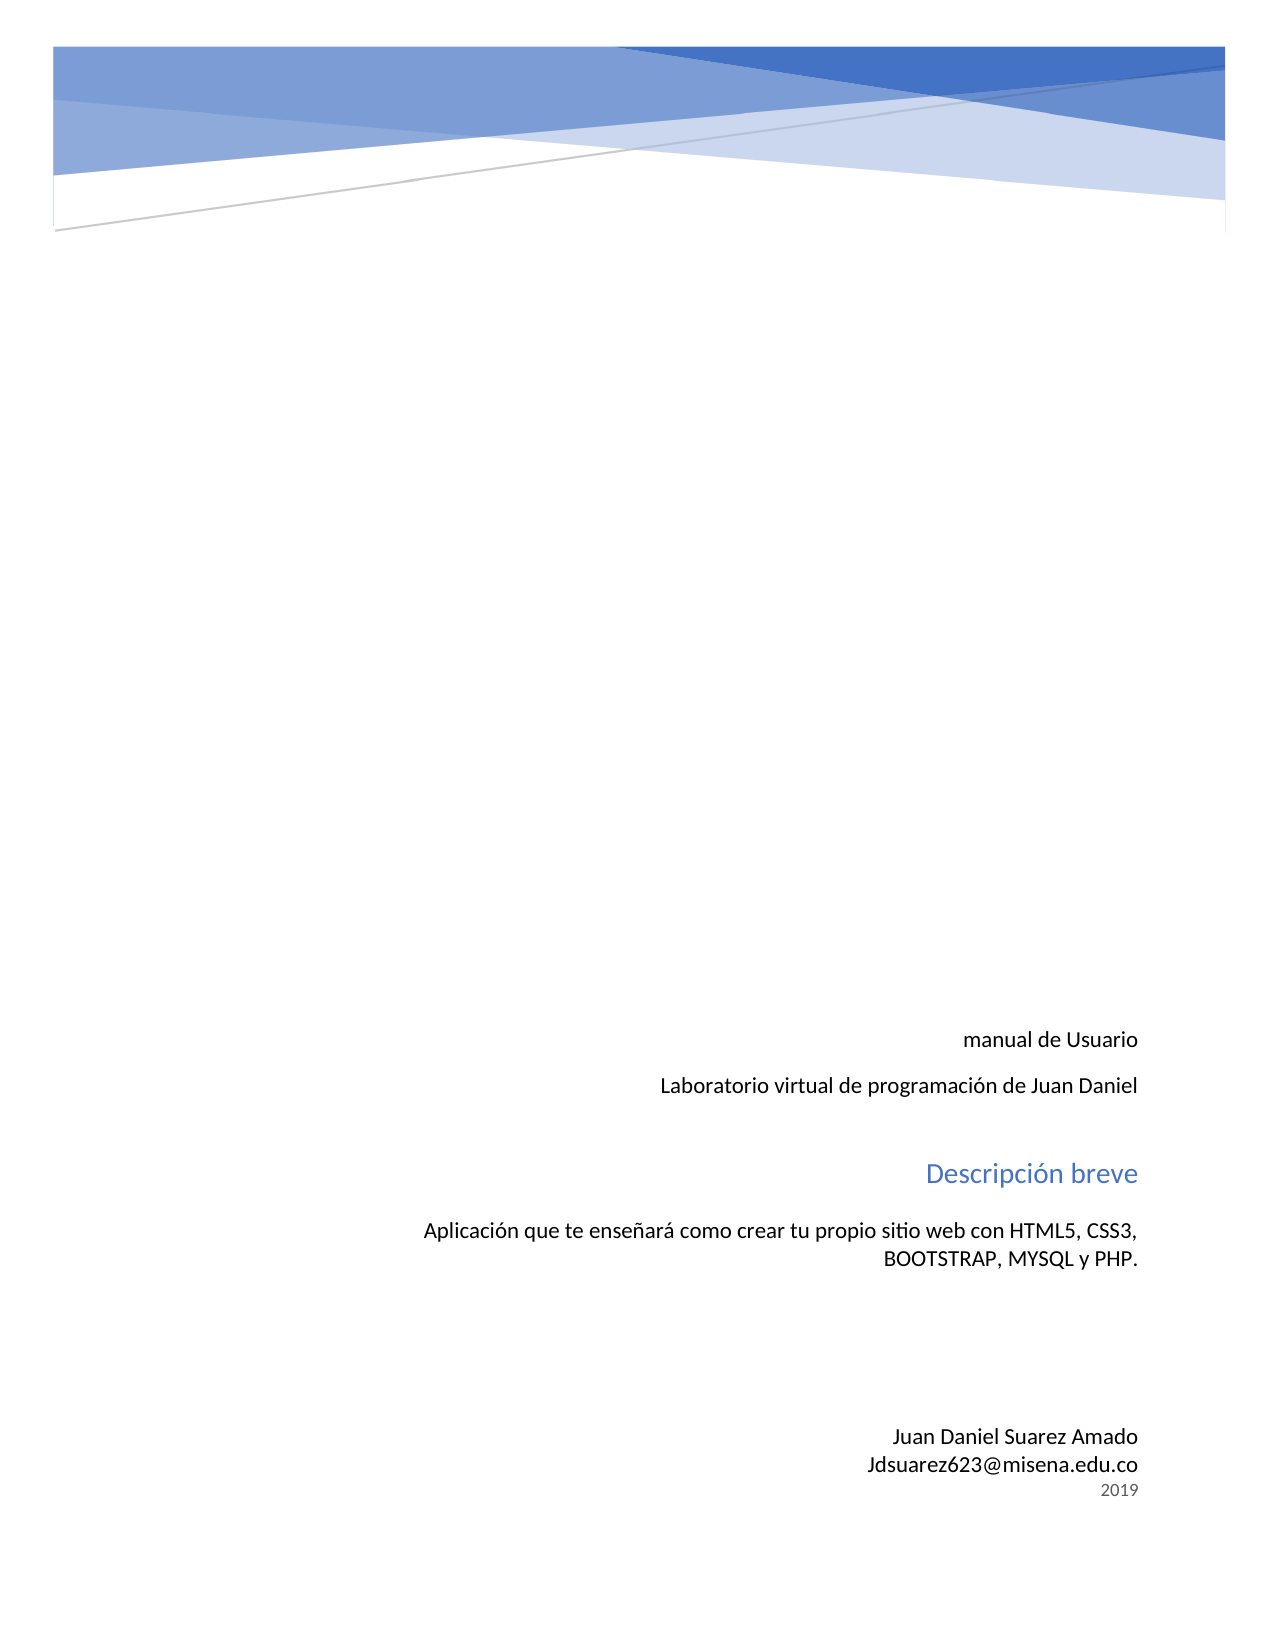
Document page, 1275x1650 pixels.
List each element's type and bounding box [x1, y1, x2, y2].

picture [53, 46, 1225, 247]
